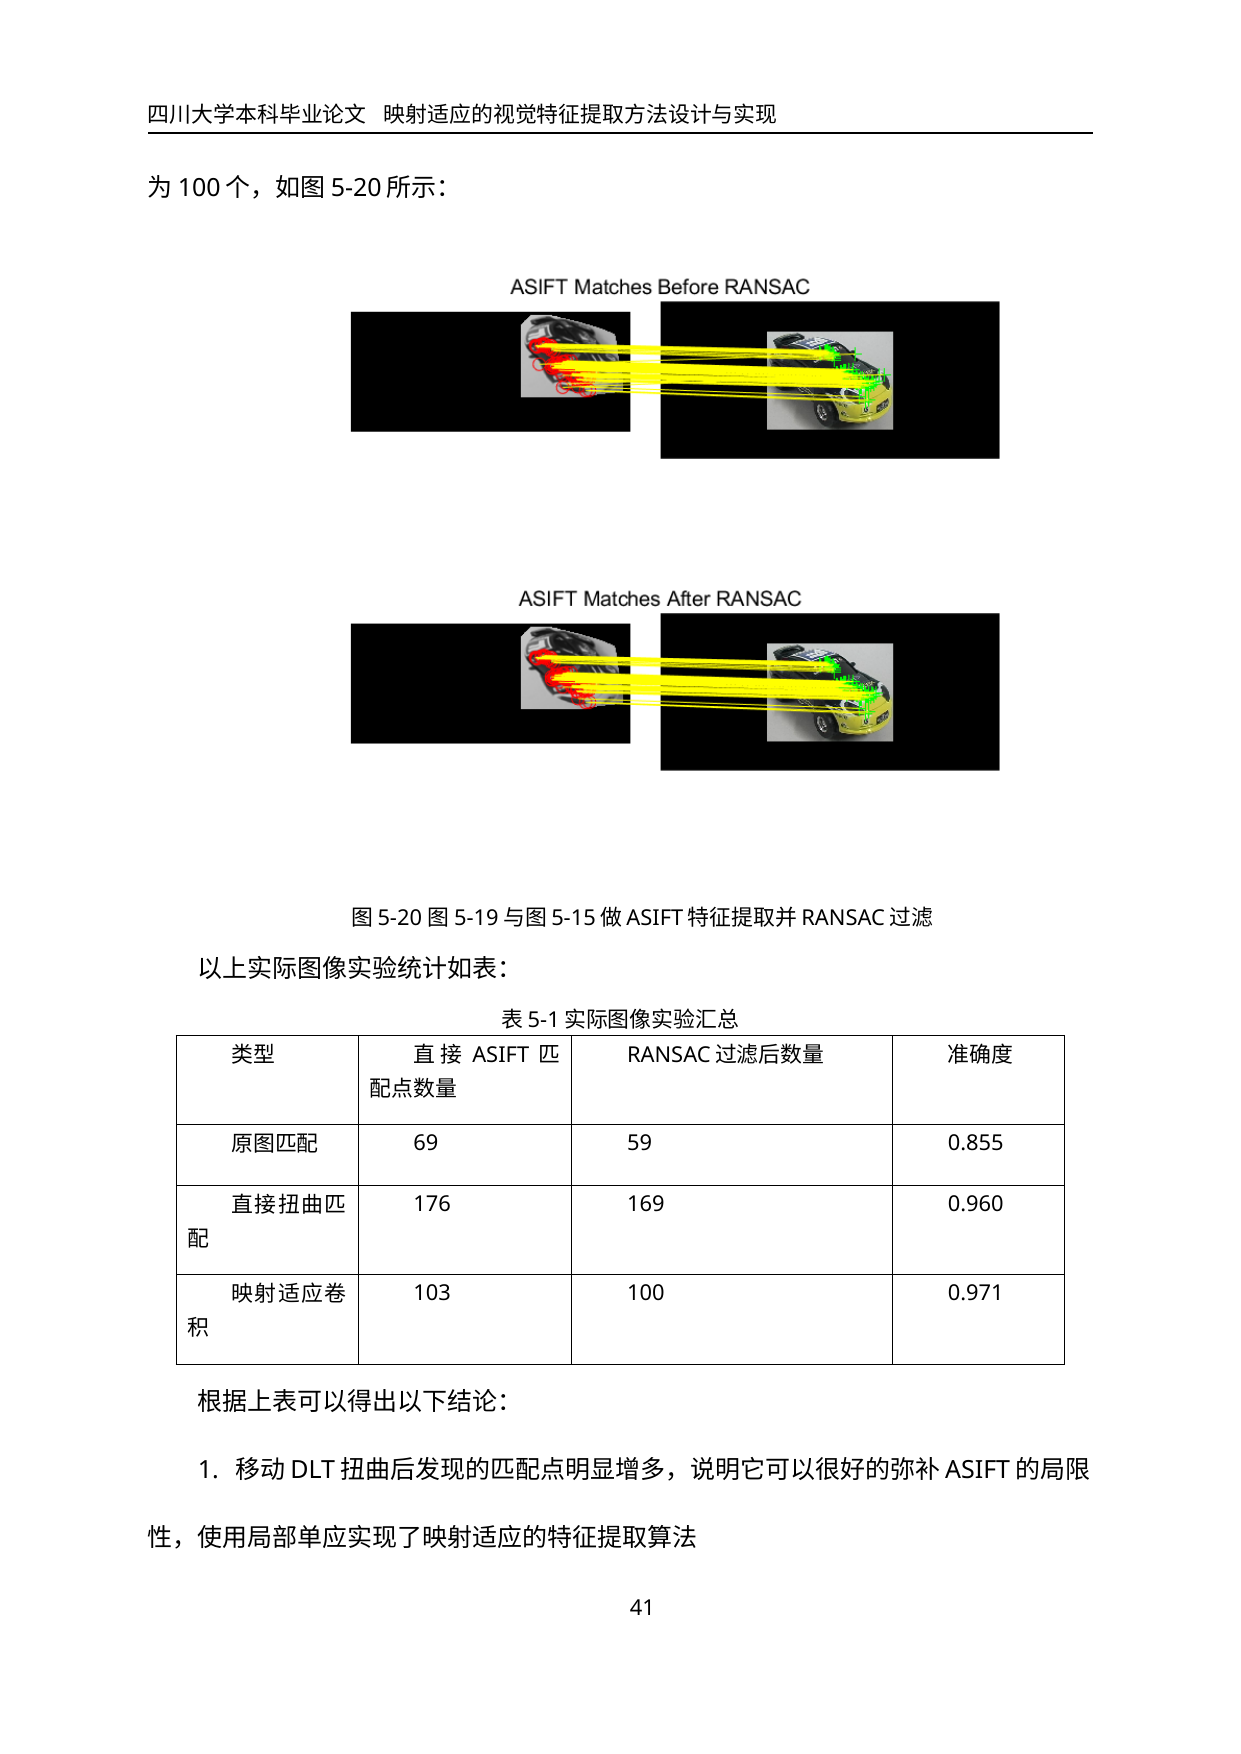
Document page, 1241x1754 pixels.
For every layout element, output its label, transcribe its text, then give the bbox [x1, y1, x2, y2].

table_cell 176 [359, 1186, 571, 1274]
table_header 类型 [177, 1036, 358, 1124]
text 图5-20 图5-19与图5-15做ASIFT特征提取并RANSAC过滤 [148, 899, 1092, 933]
text 表5-1实际图像实验汇总 [148, 1001, 1092, 1035]
table_cell 0.960 [893, 1186, 1064, 1274]
picture [207, 219, 1083, 876]
table_cell 映射适应卷积 [177, 1275, 358, 1364]
table_cell 103 [359, 1275, 571, 1364]
table_cell 直接扭曲匹配 [177, 1186, 358, 1274]
table_cell 0.855 [893, 1125, 1064, 1184]
table_cell 原图匹配 [177, 1125, 358, 1184]
table_cell 0.971 [893, 1275, 1064, 1364]
text 根据上表可以得出以下结论： [148, 1365, 1092, 1433]
table_cell 59 [572, 1125, 892, 1184]
table_cell 169 [572, 1186, 892, 1274]
text 以上实际图像实验统计如表： [148, 933, 1092, 1001]
table_cell 100 [572, 1275, 892, 1364]
table_header 准确度 [893, 1036, 1064, 1124]
table_cell 69 [359, 1125, 571, 1184]
table_header RANSAC过滤后数量 [572, 1036, 892, 1124]
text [148, 152, 1092, 220]
list 移动DLT扭曲后发现的匹配点明显增多，说明它可以很好的弥补ASIFT的局限性，使用局部单应实现了映射适应的特征提取算法 [148, 1433, 1092, 1569]
table_header 直接ASIFT匹配点数量 [359, 1036, 571, 1124]
